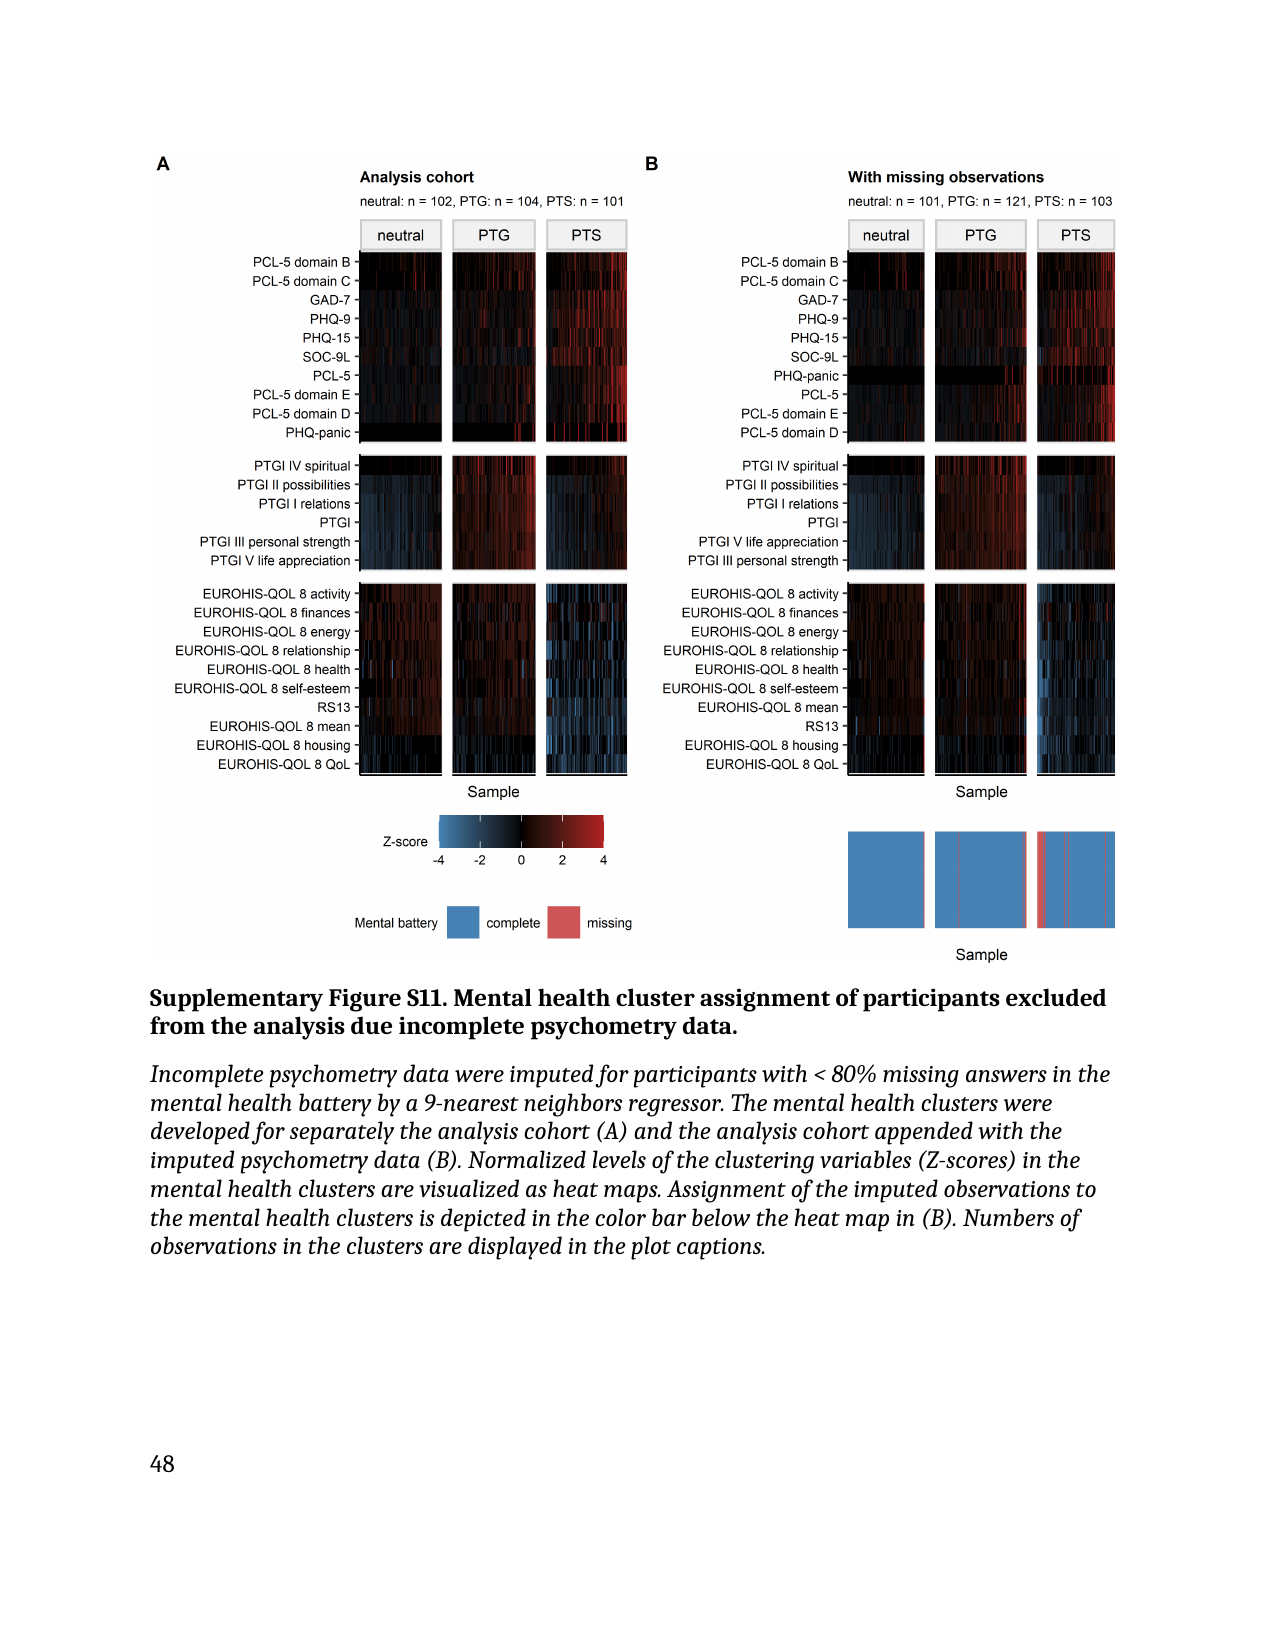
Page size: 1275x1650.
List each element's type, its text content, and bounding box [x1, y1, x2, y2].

text Supplementary Figure S11. Mental health cluster assignment of participants excluded from the analysis due incomplete psychometry data. [150, 983, 1125, 1041]
text Incomplete psychometry data were imputed for participants with < 80% missing answers in the mental health battery by a 9-nearest neighbors regressor. The mental health clusters were developed for separately the analysis cohort (A) and the analysis cohort appended with the imputed psychometry data (B). Normalized levels of the clustering variables (Z-scores) in the mental health clusters are visualized as heat maps. Assignment of the imputed observations to the mental health clusters is depicted in the color bar below the heat map in (B). Numbers of observations in the clusters are displayed in the plot captions. [150, 1060, 1125, 1261]
picture [150, 150, 1125, 963]
